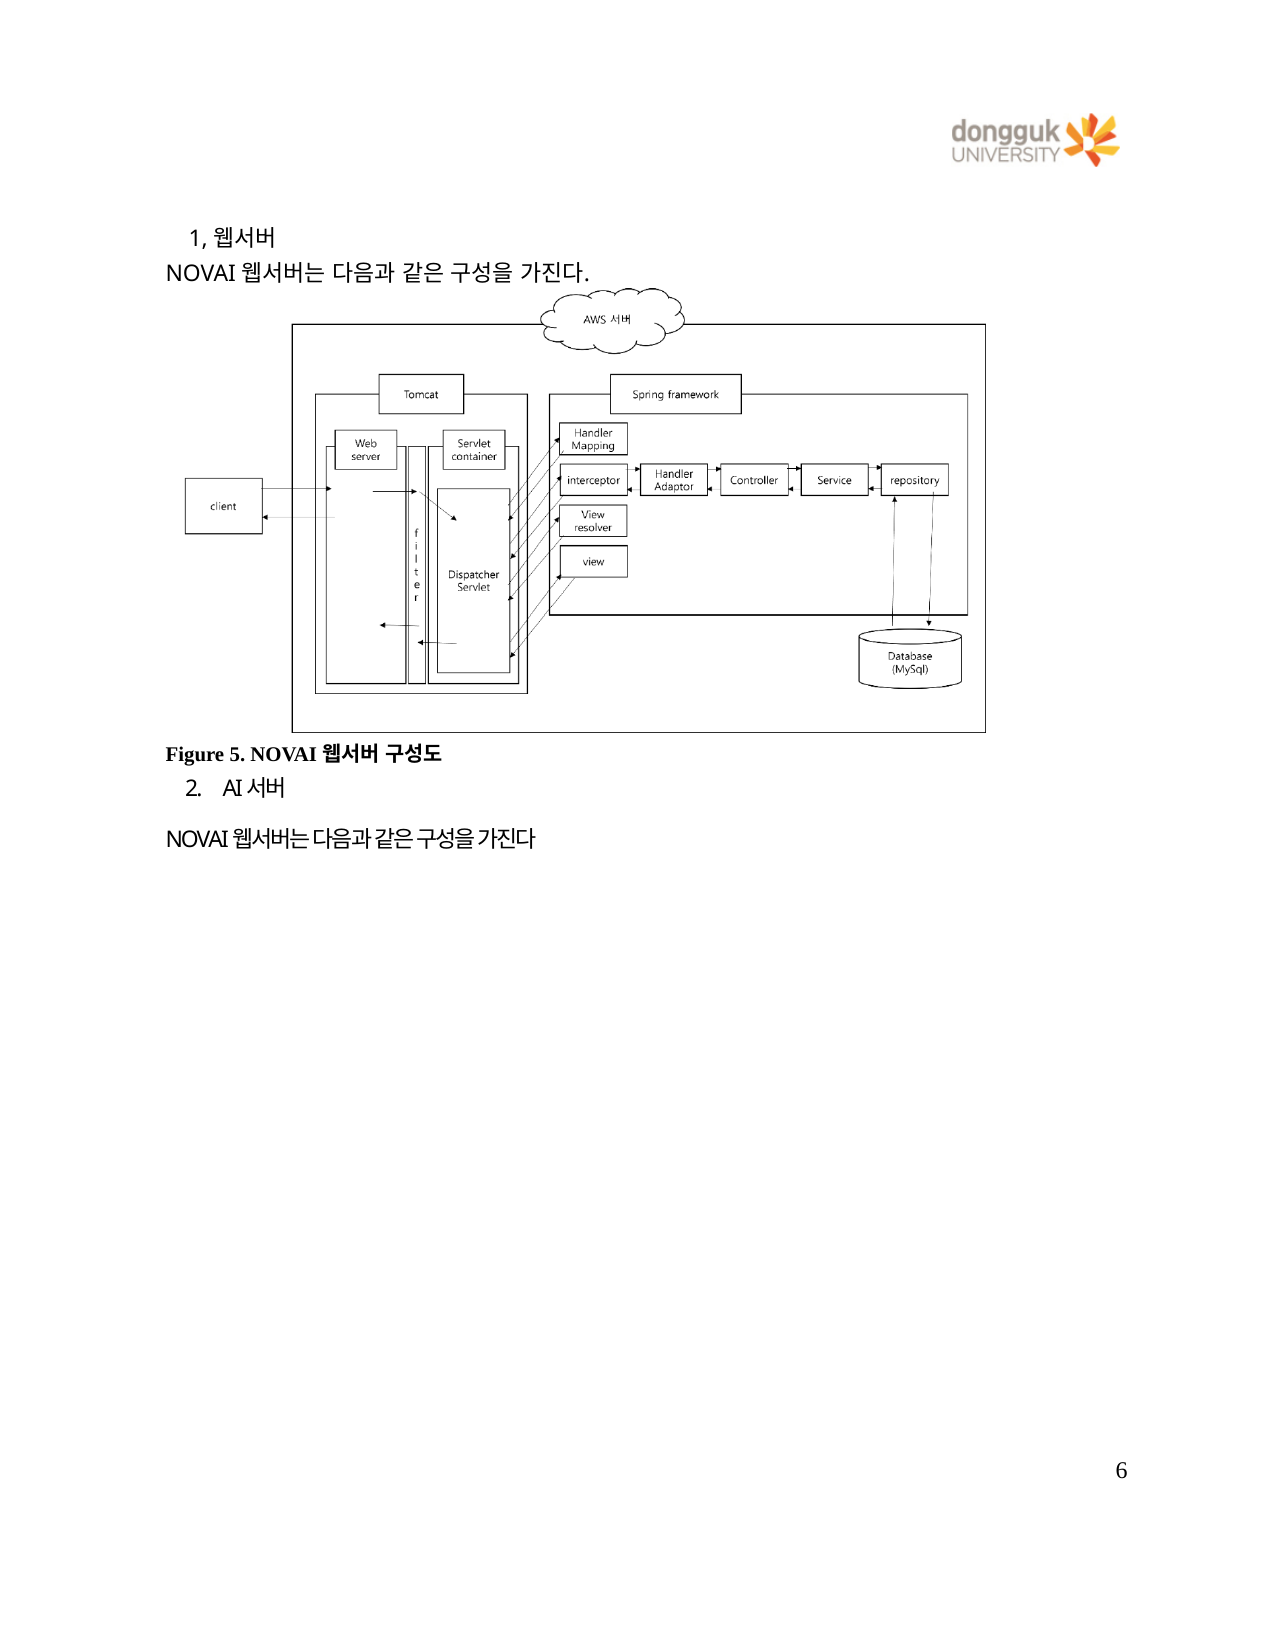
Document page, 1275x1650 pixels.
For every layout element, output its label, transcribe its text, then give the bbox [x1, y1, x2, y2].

picture [950, 110, 1122, 169]
list AI 서버 [185, 770, 1127, 804]
text NOVAI 웹서버는 다음과 같은 구성을 가진다. [165, 254, 1127, 288]
picture [184, 288, 986, 733]
text 1, 웹서버 [165, 220, 1127, 254]
list NOVAI 웹서버는 다음과 같은 구성을 가진다 [165, 821, 1127, 855]
